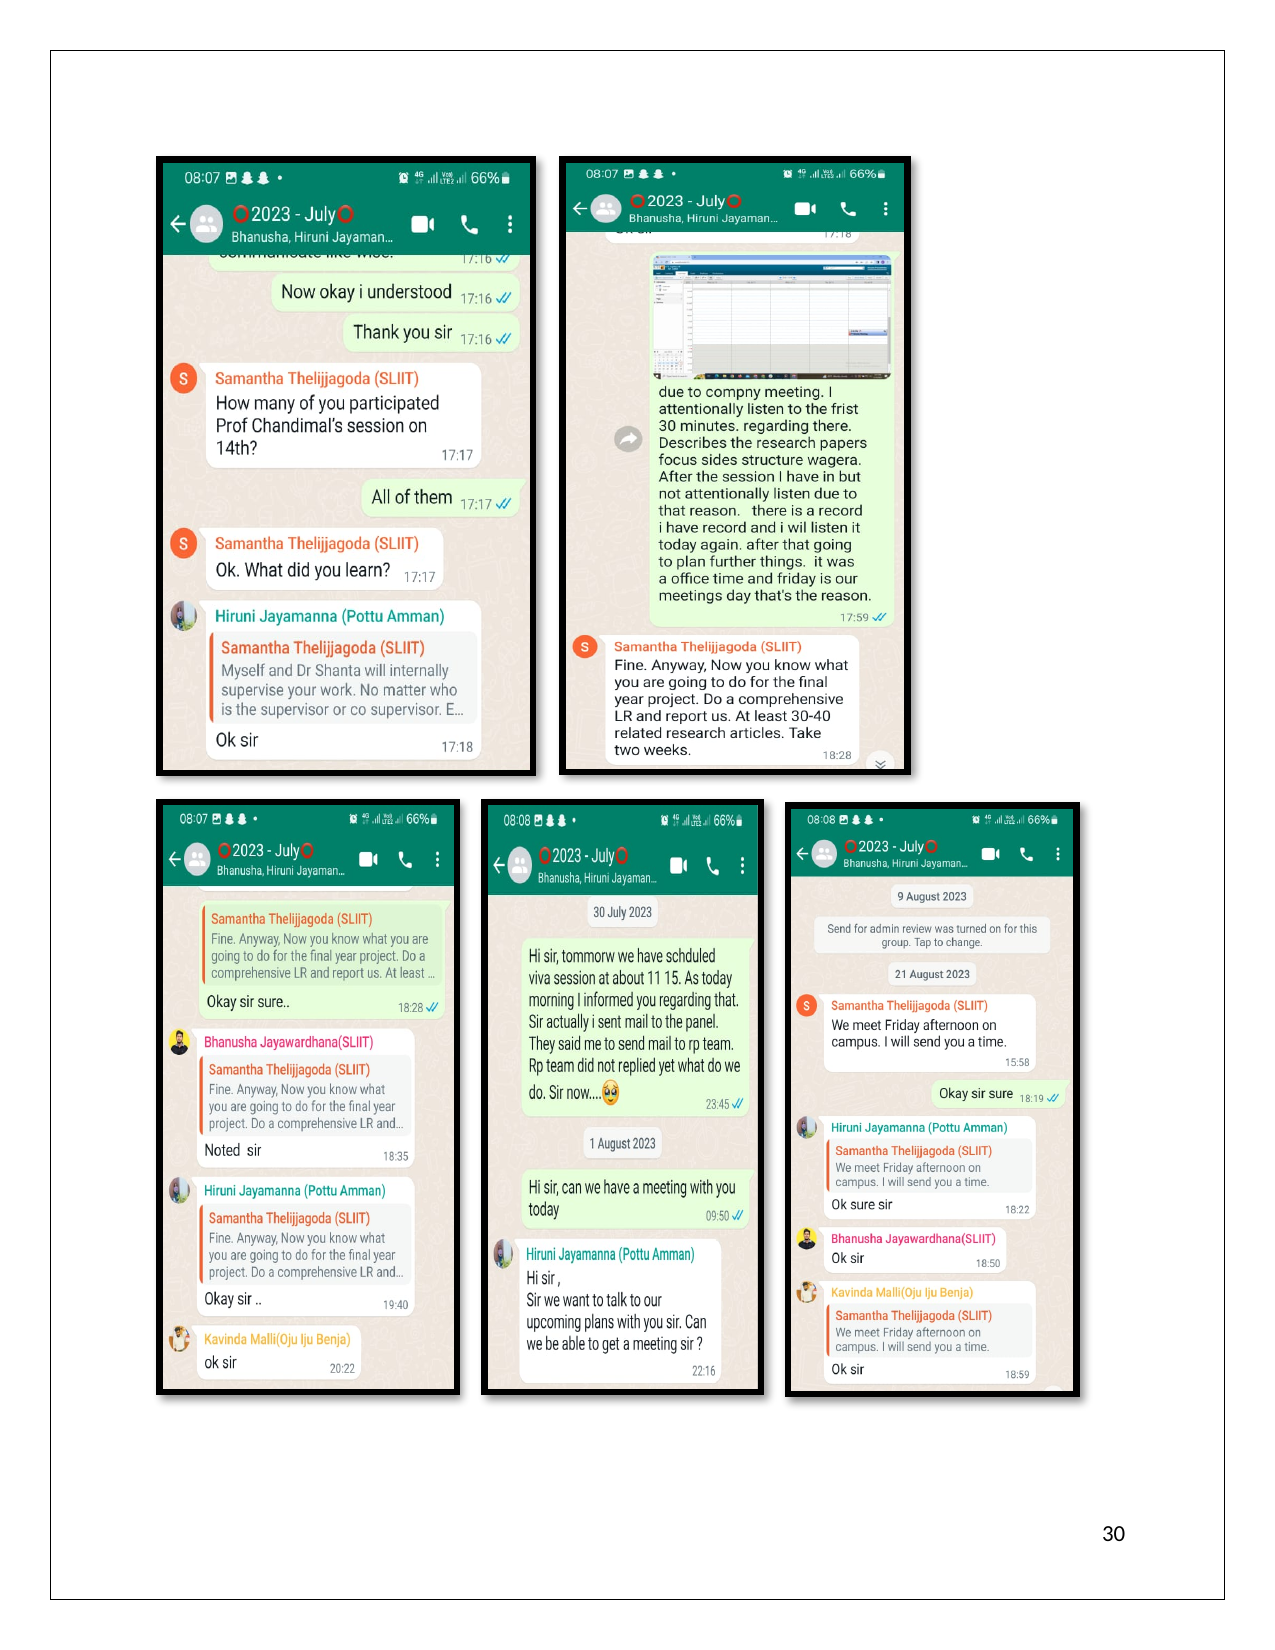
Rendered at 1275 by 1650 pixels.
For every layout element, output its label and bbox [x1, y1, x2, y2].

picture [488, 805, 758, 1389]
picture [163, 805, 454, 1389]
picture [791, 809, 1073, 1391]
picture [163, 163, 530, 770]
picture [566, 163, 904, 769]
